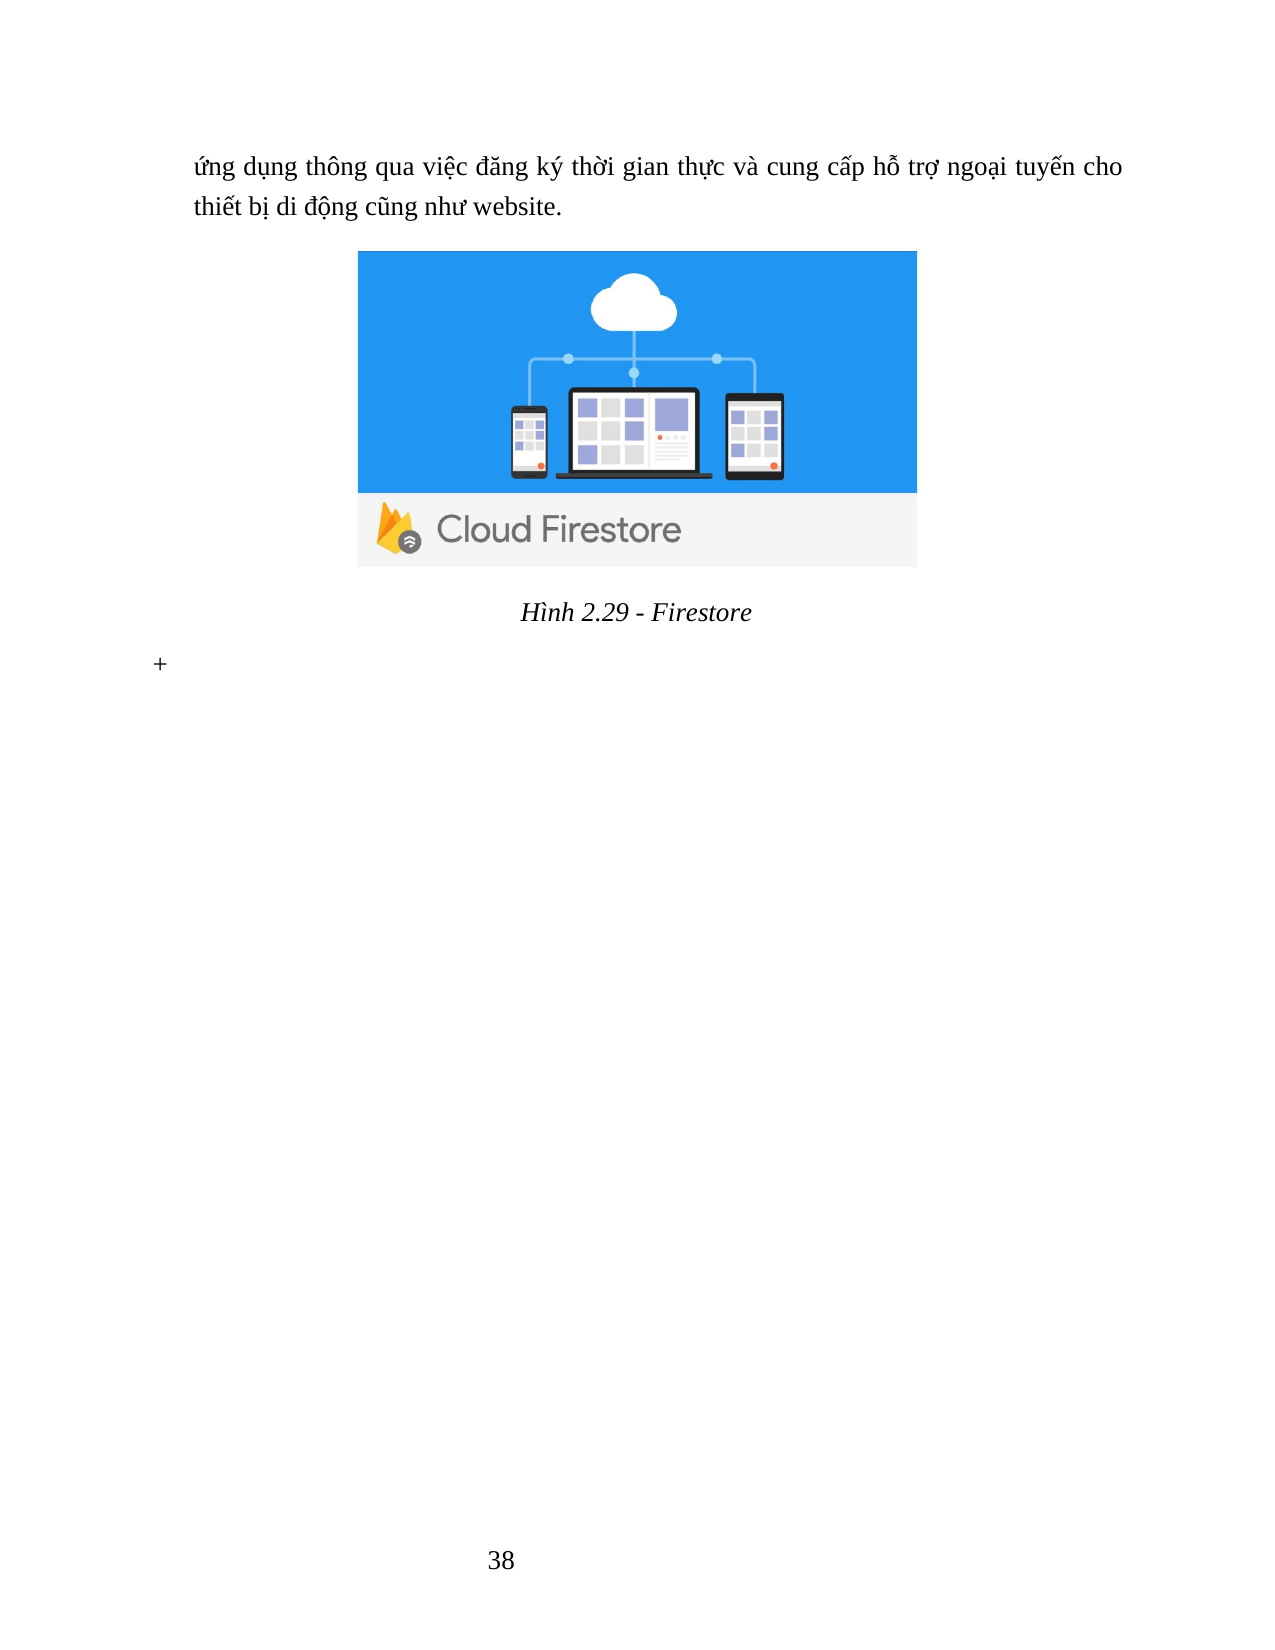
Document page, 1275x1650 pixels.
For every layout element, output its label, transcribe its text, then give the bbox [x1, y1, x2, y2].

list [150, 150, 1125, 222]
text Hình 2.29 - Firestore [150, 596, 1125, 628]
picture [357, 251, 918, 567]
